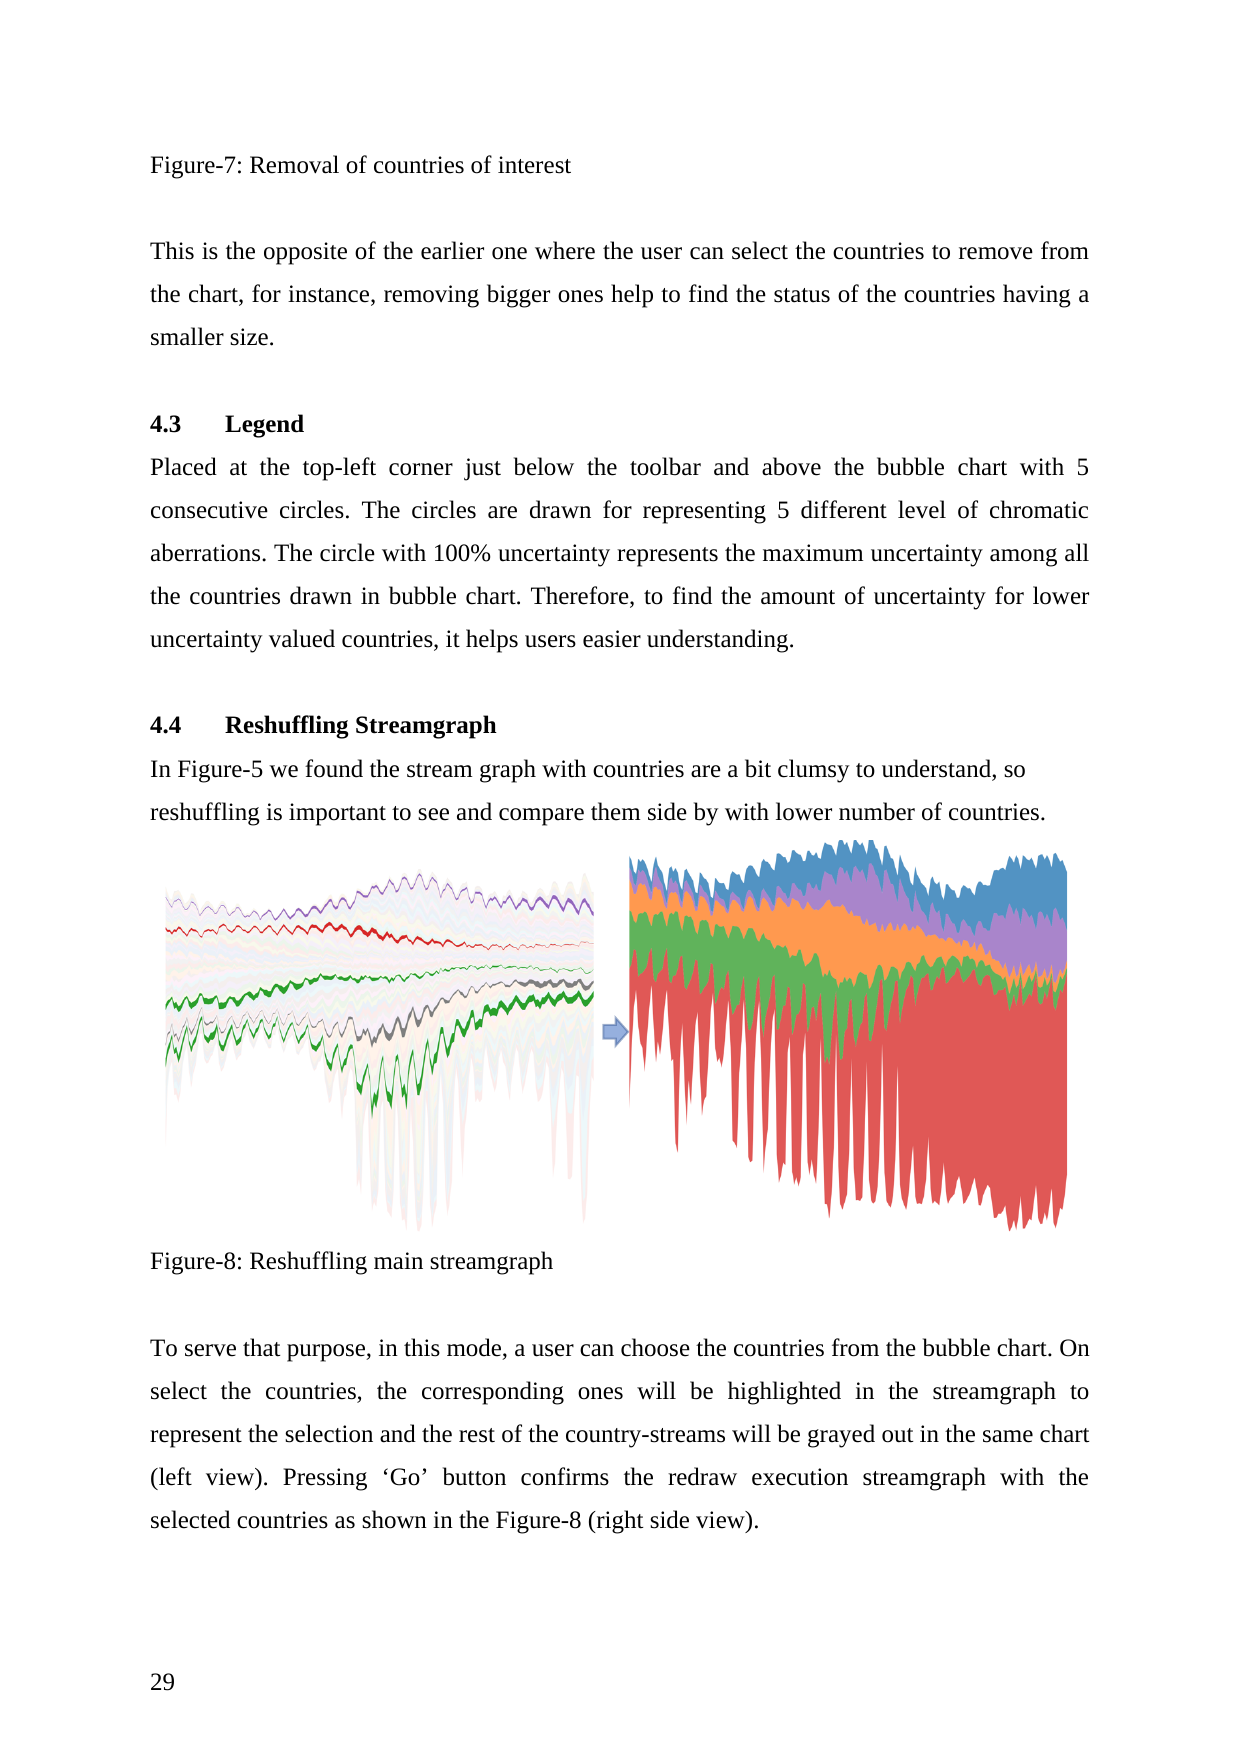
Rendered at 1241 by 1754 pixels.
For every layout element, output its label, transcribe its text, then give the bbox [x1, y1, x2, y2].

text 4.3 Legend [150, 409, 1090, 437]
text 4.4 Reshuffling Streamgraph [150, 711, 1090, 739]
picture [162, 869, 596, 1232]
text Figure-7: Removal of countries of interest [150, 150, 1090, 179]
text To serve that purpose, in this mode, a user can choose the countries from the bubble chart. On select the countries, the corresponding ones will be highlighted in the streamgraph to represent the selection and the rest of the country-streams will be grayed out in the same chart (left view). Pressing ‘Go’ button confirms the redraw execution streamgraph with the selected countries as shown in the Figure-8 (right side view). [150, 1333, 1090, 1534]
text In Figure-5 we found the stream graph with countries are a bit clumsy to understand, so reshuffling is important to see and compare them side by with lower number of countries. [150, 754, 1090, 826]
picture [627, 840, 1069, 1232]
text Figure-8: Reshuffling main streamgraph [150, 1246, 1090, 1275]
text This is the opposite of the earlier one where the user can select the countries to remove from the chart, for instance, removing bigger ones help to find the status of the countries having a smaller size. [150, 236, 1090, 351]
text Placed at the top-left corner just below the toolbar and above the bubble chart with 5 consecutive circles. The circles are drawn for representing 5 different level of chromatic aberrations. The circle with 100% uncertainty represents the maximum uncertainty among all the countries drawn in bubble chart. Therefore, to find the amount of uncertainty for lower uncertainty valued countries, it helps users easier understanding. [150, 452, 1090, 653]
